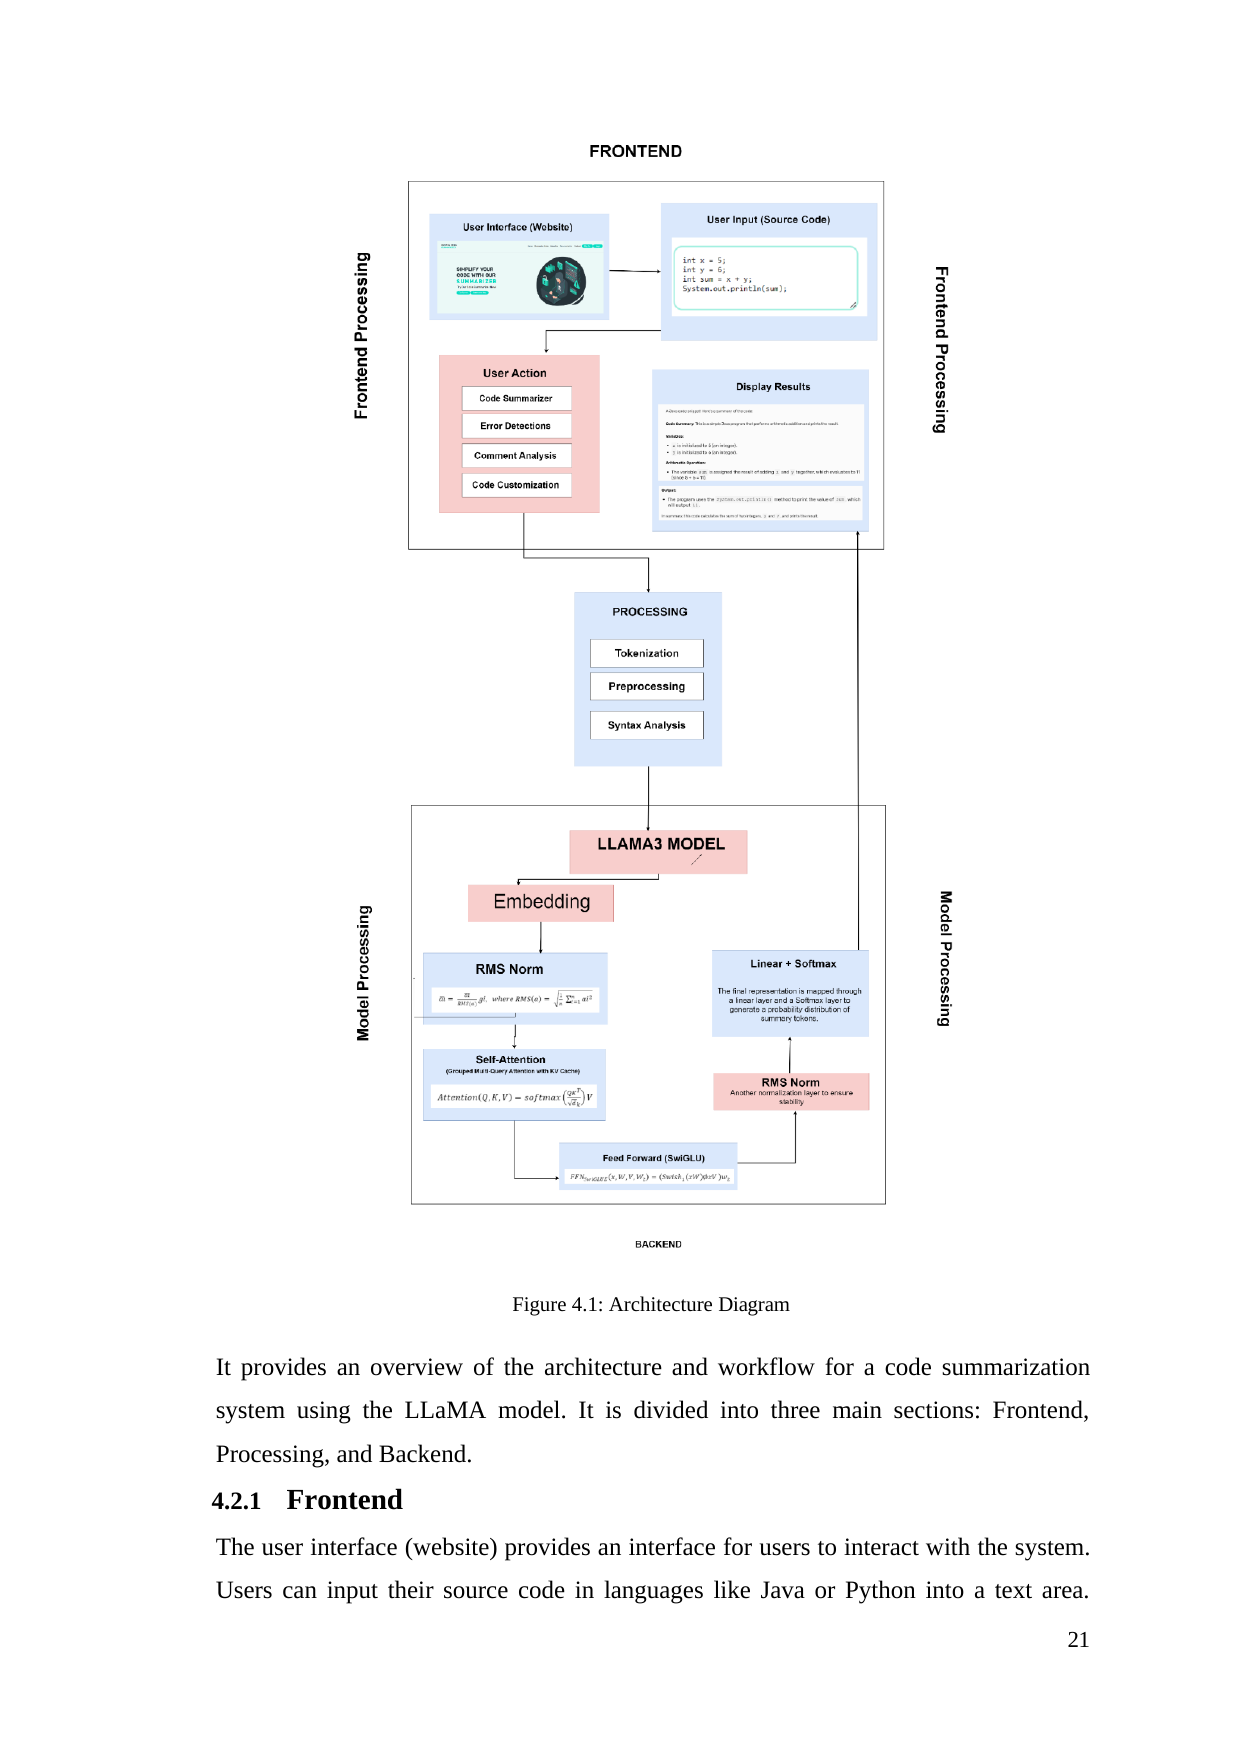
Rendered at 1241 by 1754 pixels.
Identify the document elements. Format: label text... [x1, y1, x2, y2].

text Figure 4.1: Architecture Diagram [211, 1292, 1090, 1316]
picture [339, 141, 963, 1251]
text It provides an overview of the architecture and workflow for a code summarization system using the LLaMA model. It is divided into three main sections: Frontend, Processing, and Backend. [216, 1352, 1091, 1467]
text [216, 1532, 1091, 1604]
list Frontend [211, 1482, 1153, 1515]
